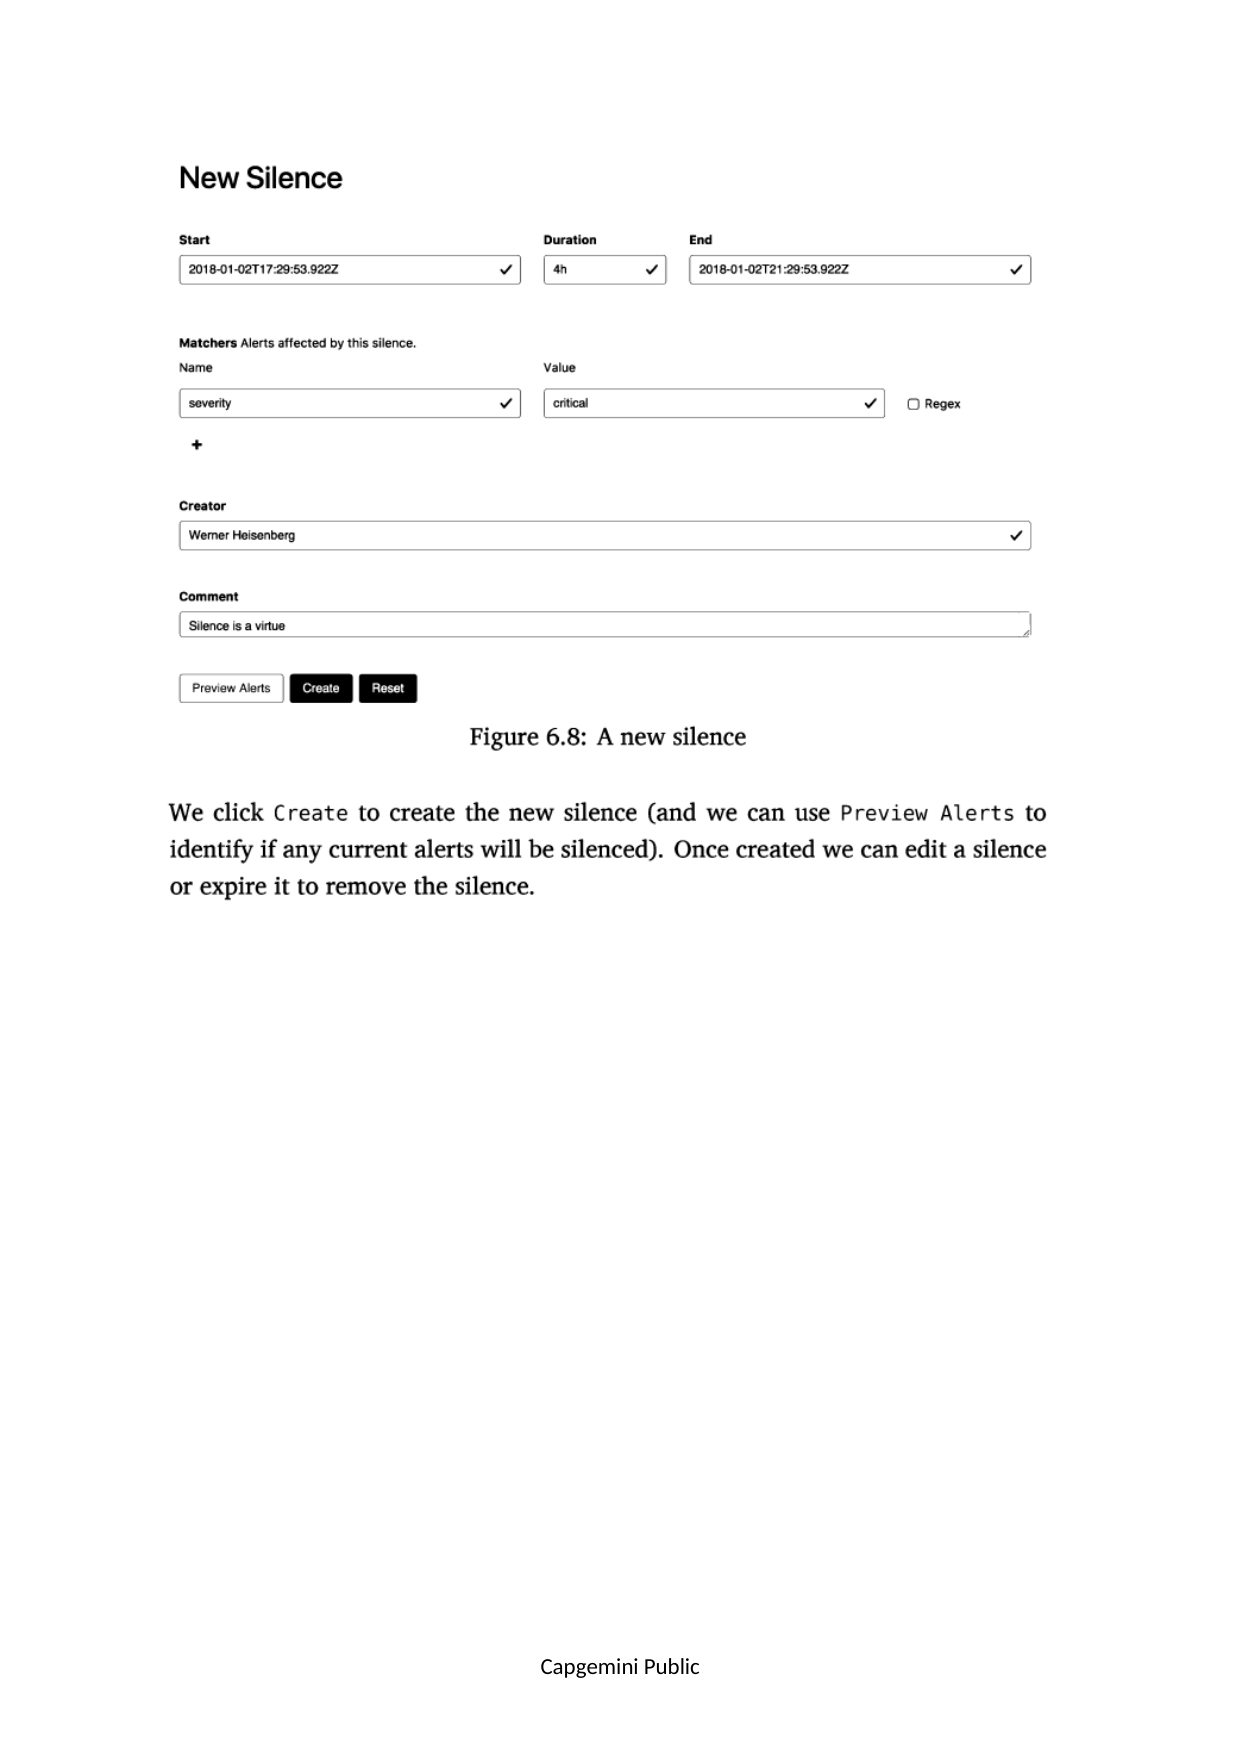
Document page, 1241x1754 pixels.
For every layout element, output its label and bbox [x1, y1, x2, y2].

picture [150, 150, 1091, 927]
